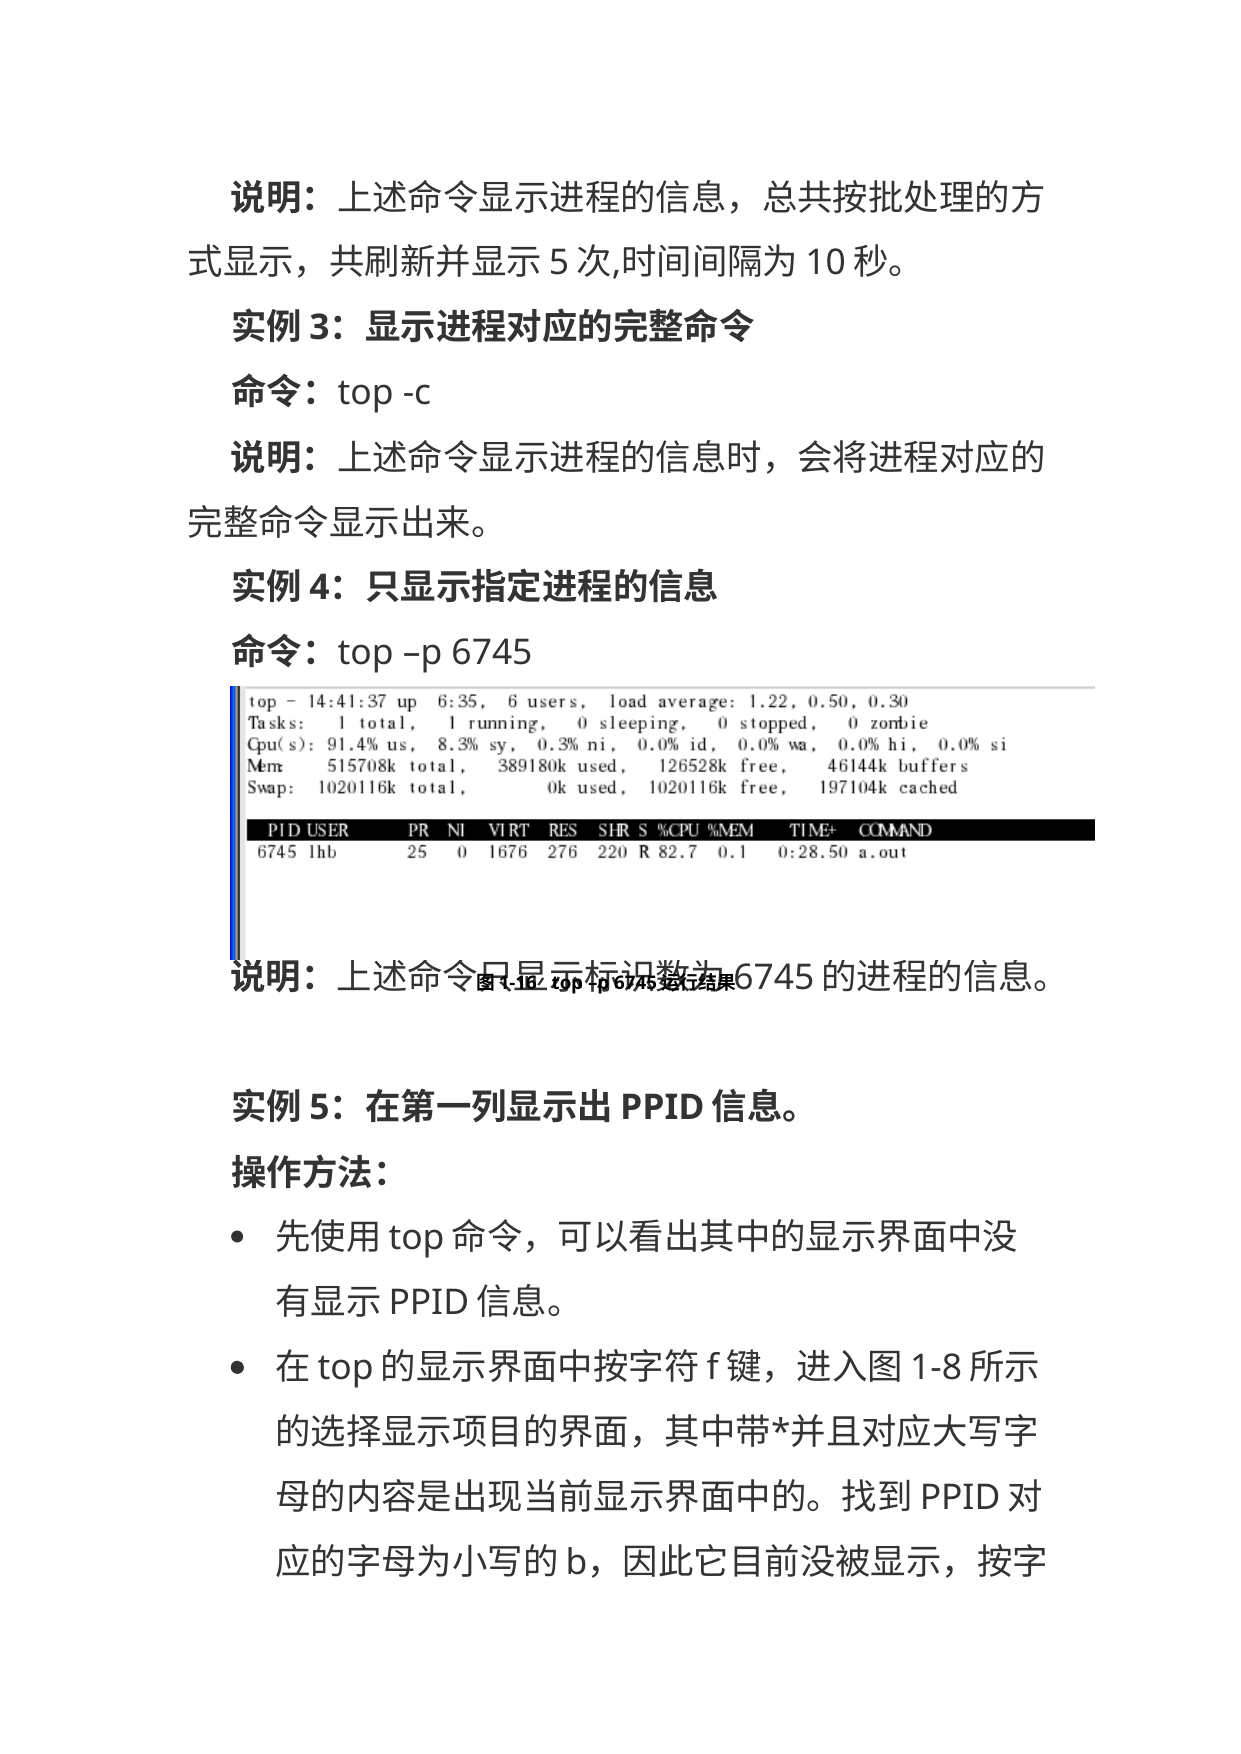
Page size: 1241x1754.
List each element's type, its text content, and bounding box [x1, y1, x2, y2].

text 说明：上述命令只显示标识数为6745的进程的信息。 [230, 960, 1053, 1007]
list 先使用top命令，可以看出其中的显示界面中没有显示PPID信息。 [231, 1202, 1053, 1332]
text 操作方法： [187, 1137, 1053, 1202]
text 命令：top -c [187, 357, 1053, 422]
text 实例4：只显示指定进程的信息 [187, 552, 1053, 617]
text 说明：上述命令显示进程的信息时，会将进程对应的完整命令显示出来。 [187, 422, 1053, 552]
text 实例3：显示进程对应的完整命令 [187, 292, 1053, 357]
text 实例5：在第一列显示出PPID信息。 [187, 1072, 1053, 1137]
picture [230, 686, 1095, 960]
text 命令：top –p 6745 [187, 617, 1053, 682]
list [231, 1332, 1053, 1592]
text 说明：上述命令显示进程的信息，总共按批处理的方式显示，共刷新并显示5次,时间间隔为10秒。 [187, 162, 1053, 292]
